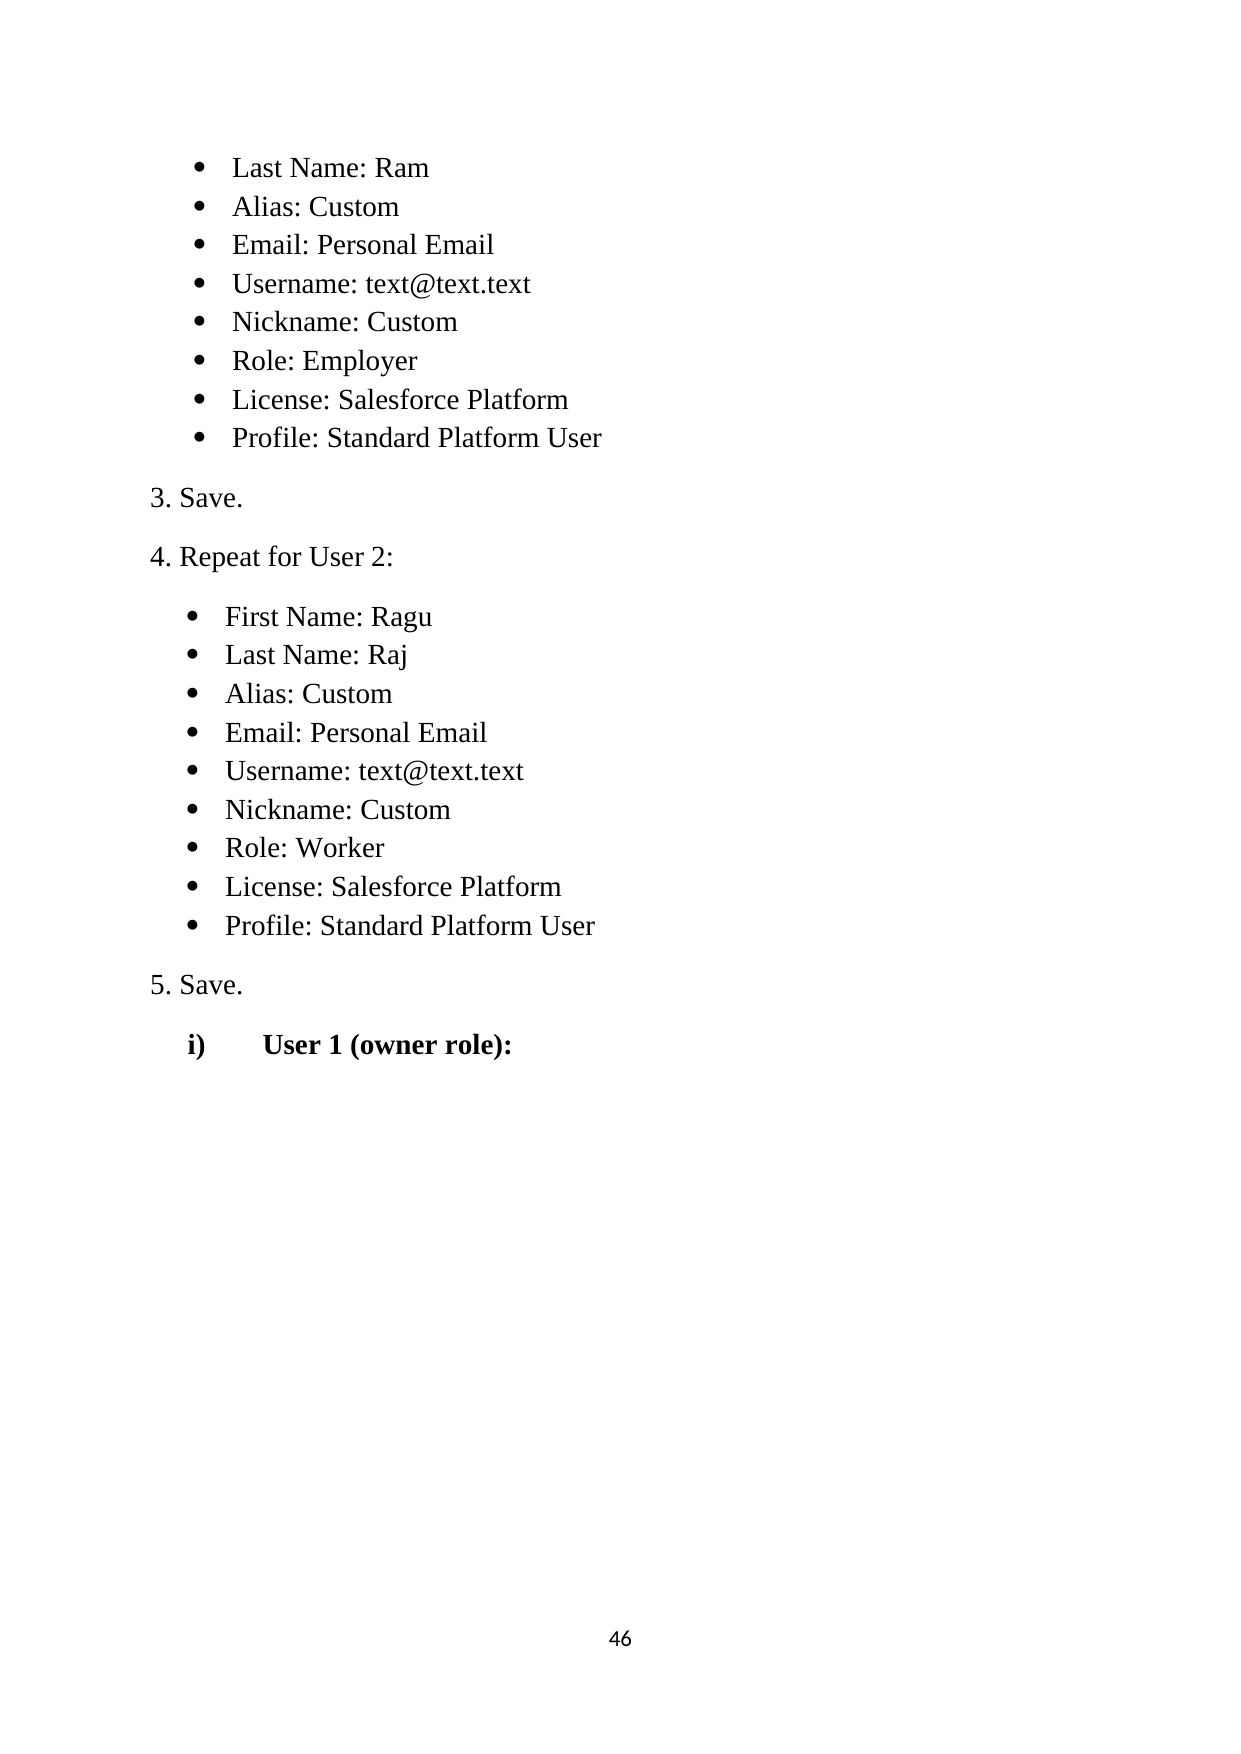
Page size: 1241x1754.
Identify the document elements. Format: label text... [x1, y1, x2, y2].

list License: Salesforce Platform [194, 382, 1090, 416]
list License: Salesforce Platform [187, 869, 1090, 903]
list Nickname: Custom [187, 792, 1090, 826]
list Alias: Custom [194, 189, 1090, 222]
list Profile: Standard Platform User [187, 908, 1090, 942]
list Last Name: Ram [194, 150, 1090, 184]
text 4. Repeat for User 2: [150, 539, 1090, 573]
list Email: Personal Email [194, 227, 1090, 261]
list Last Name: Raj [187, 637, 1090, 671]
list First Name: Ragu [187, 599, 1090, 632]
list Nickname: Custom [194, 304, 1090, 338]
list Email: Personal Email [187, 715, 1090, 748]
list Username: text@text.text [187, 753, 1090, 787]
list Role: Worker [187, 831, 1090, 864]
list Username: text@text.text [194, 266, 1090, 299]
list User 1 (owner role): [187, 1027, 1090, 1060]
text 5. Save. [150, 967, 1090, 1001]
list Profile: Standard Platform User [194, 421, 1090, 454]
list Role: Employer [194, 343, 1090, 377]
list Alias: Custom [187, 676, 1090, 710]
text 3. Save. [150, 480, 1090, 513]
